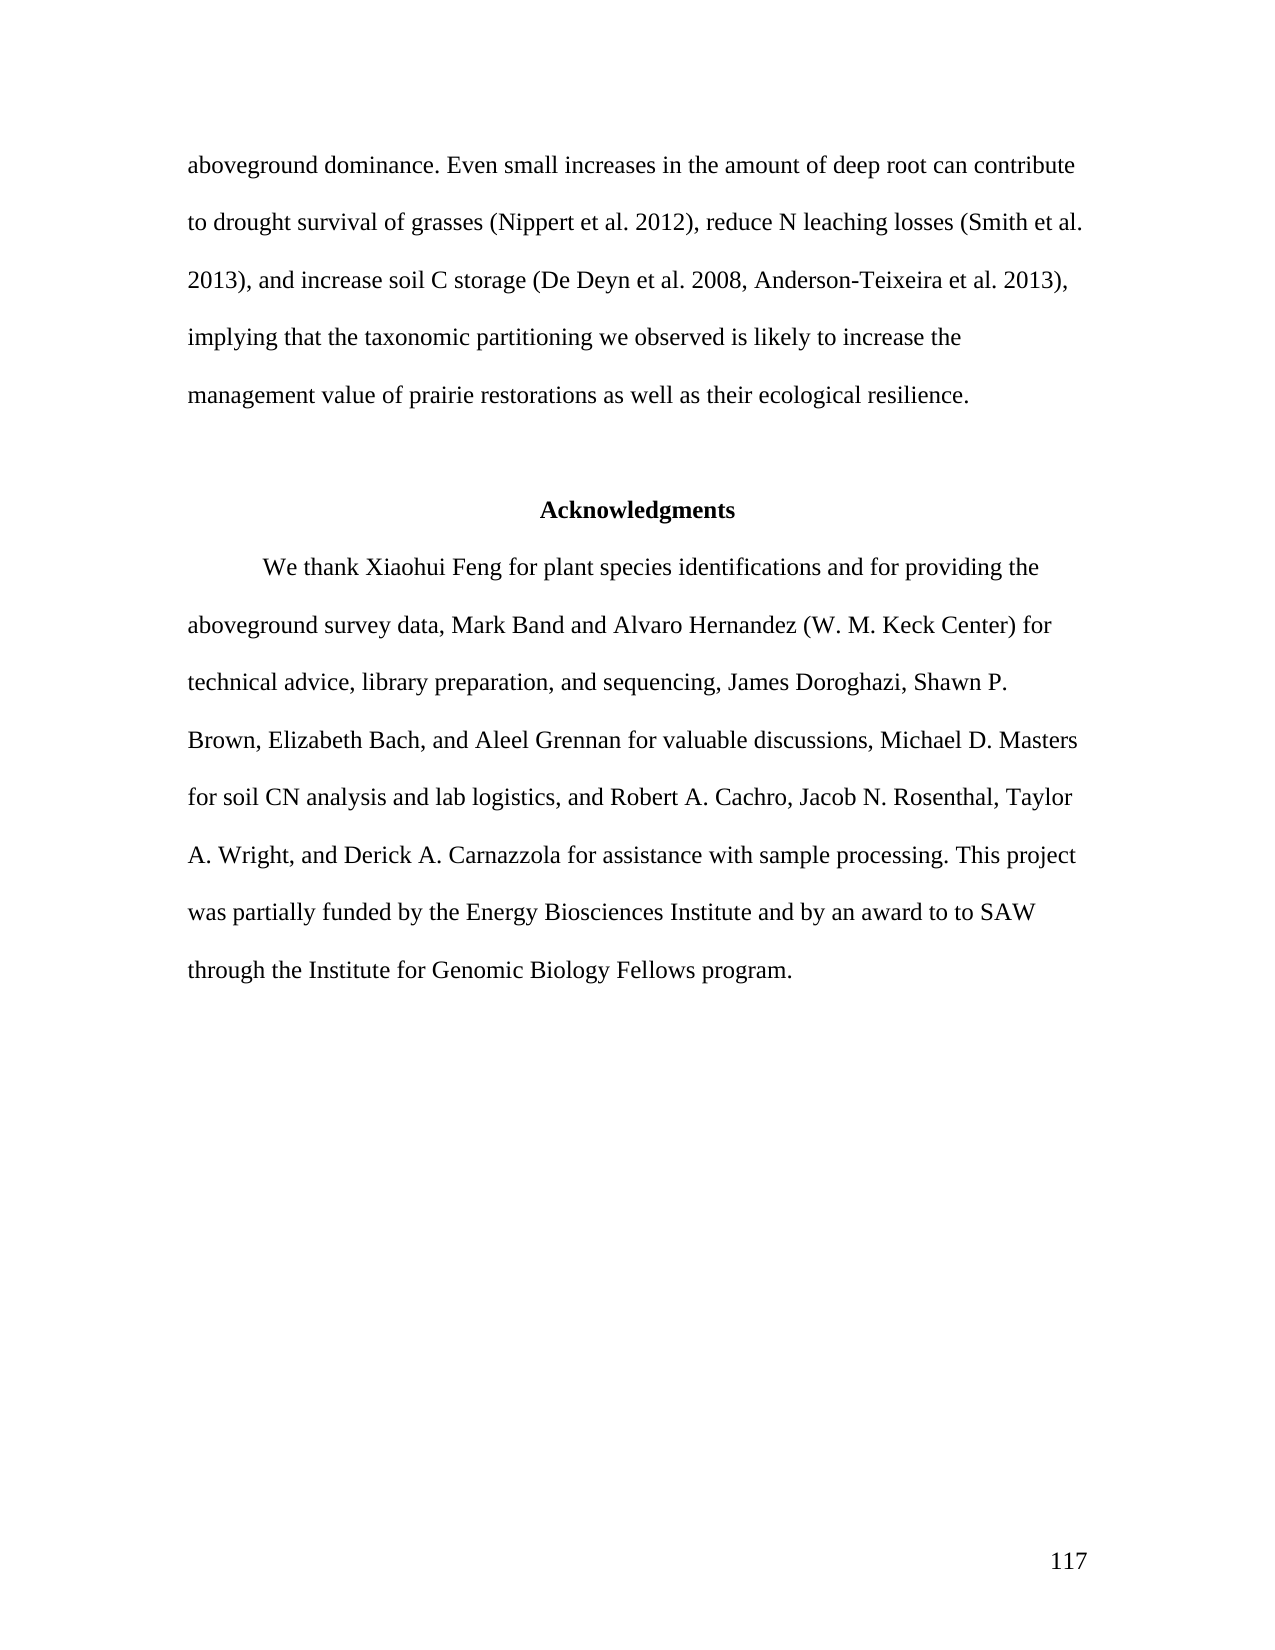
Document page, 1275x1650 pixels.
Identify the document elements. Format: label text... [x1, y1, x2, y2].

text We thank Xiaohui Feng for plant species identifications and for providing the aboveground survey data, Mark Band and Alvaro Hernandez (W. M. Keck Center) for technical advice, library preparation, and sequencing, James Doroghazi, Shawn P. Brown, Elizabeth Bach, and Aleel Grennan for valuable discussions, Michael D. Masters for soil CN analysis and lab logistics, and Robert A. Cachro, Jacob N. Rosenthal, Taylor A. Wright, and Derick A. Carnazzola for assistance with sample processing. This project was partially funded by the Energy Biosciences Institute and by an award to to SAW through the Institute for Genomic Biology Fellows program. [187, 552, 1087, 984]
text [187, 150, 1087, 409]
subtitle Acknowledgments [187, 495, 1087, 524]
